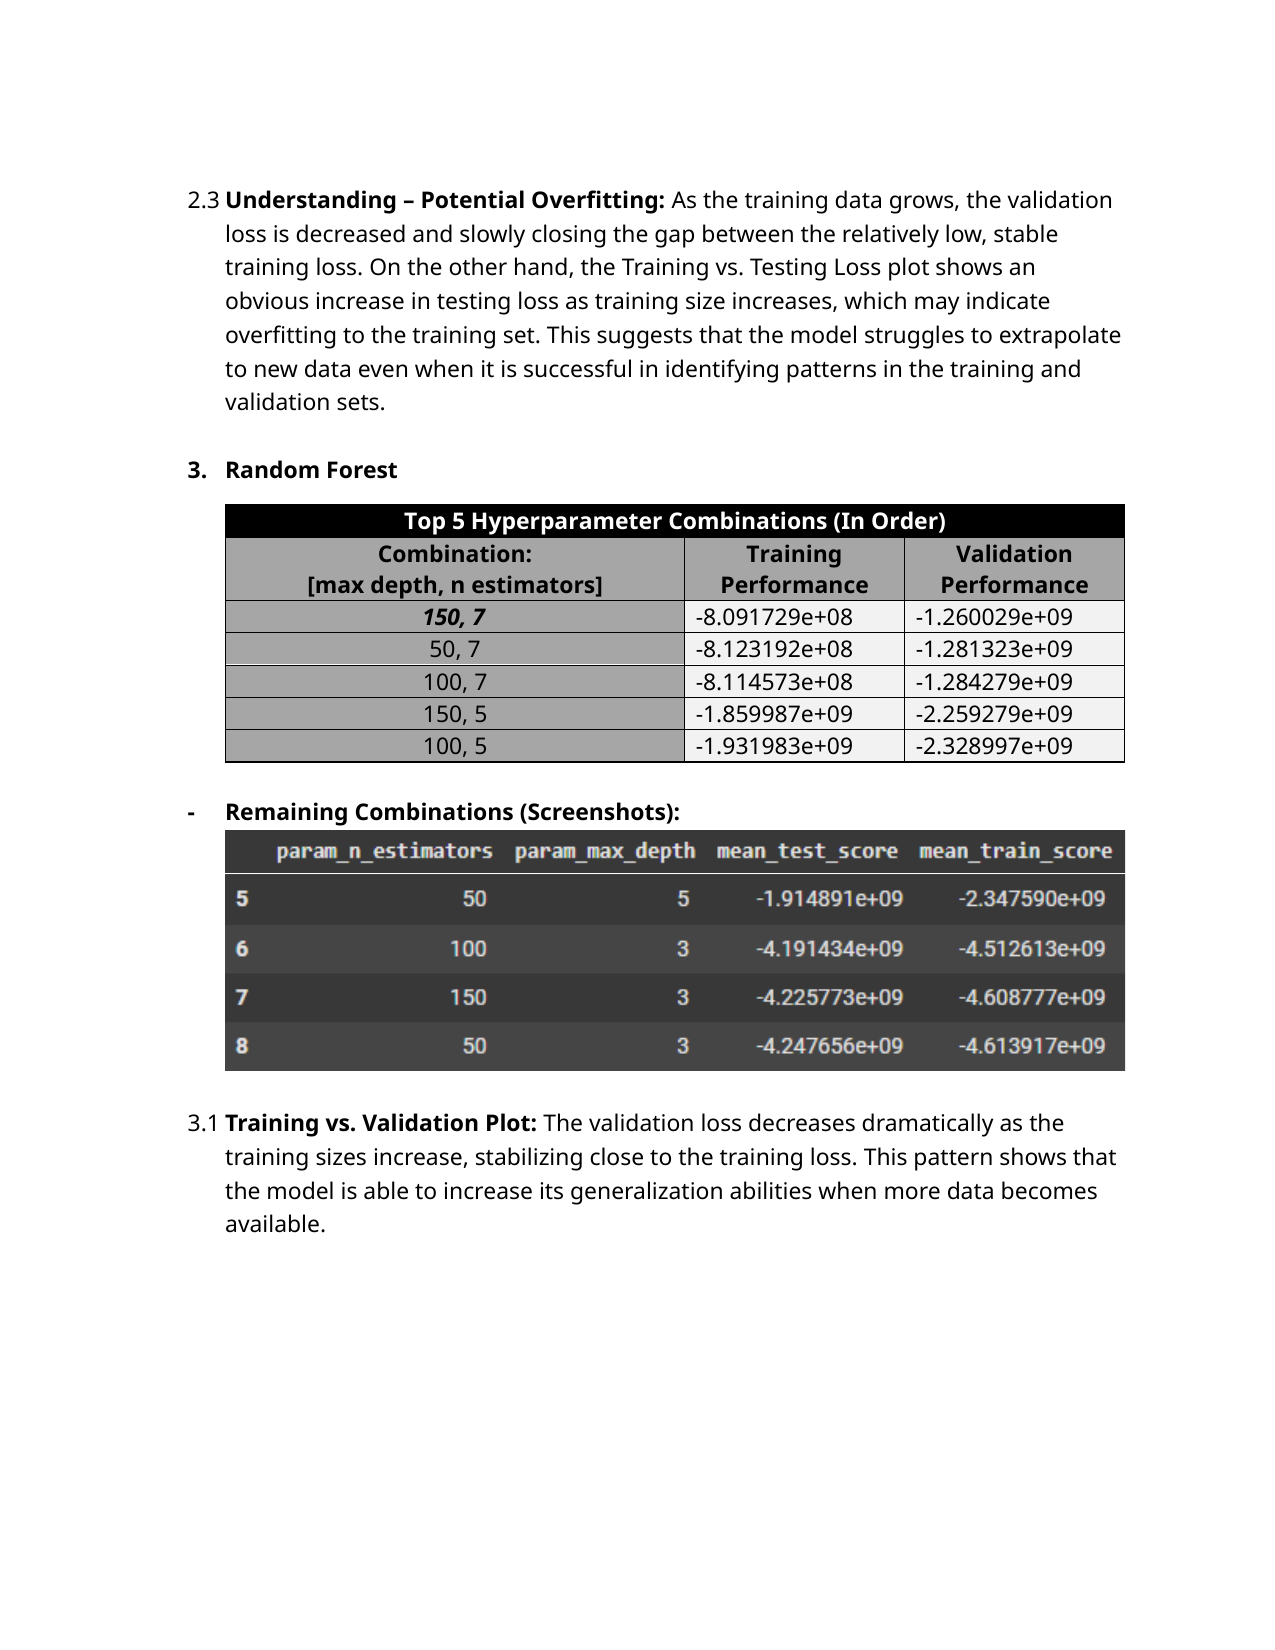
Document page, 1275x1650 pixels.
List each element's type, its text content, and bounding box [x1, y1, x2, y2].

table_cell -8.123192e+08 [685, 633, 904, 664]
table_cell -2.259279e+09 [905, 698, 1124, 729]
table_header Top 5 Hyperparameter Combinations (In Order) [226, 505, 1124, 536]
table_cell 150, 5 [226, 698, 684, 729]
table_cell Validation Performance [905, 538, 1124, 600]
table_cell -8.091729e+08 [685, 601, 904, 632]
list Training vs. Validation Plot: The validation loss decreases dramatically as the training sizes increase, stabilizing close to the training loss. This pattern shows that the model is able to increase its generalization abilities when more data becomes available. [187, 1107, 1125, 1240]
table_cell -2.328997e+09 [905, 730, 1124, 761]
table_cell -8.114573e+08 [685, 666, 904, 697]
list Remaining Combinations (Screenshots): [187, 796, 1125, 827]
table_cell 50, 7 [226, 633, 684, 664]
table_cell -1.931983e+09 [685, 730, 904, 761]
list Understanding – Potential Overfitting: As the training data grows, the validation loss is decreased and slowly closing the gap between the relatively low, stable training loss. On the other hand, the Training vs. Testing Loss plot shows an obvious increase in testing loss as training size increases, which may indicate overfitting to the training set. This suggests that the model struggles to extrapolate to new data even when it is successful in identifying patterns in the training and validation sets. [187, 184, 1125, 417]
list Random Forest [187, 454, 1125, 485]
table_cell -1.281323e+09 [905, 633, 1124, 664]
table_cell -1.859987e+09 [685, 698, 904, 729]
picture [225, 830, 1125, 873]
picture [225, 874, 1125, 1071]
table_cell Training Performance [685, 538, 904, 600]
table_cell 100, 5 [226, 730, 684, 761]
table_cell -1.260029e+09 [905, 601, 1124, 632]
table_cell 100, 7 [226, 666, 684, 697]
table_cell Combination: [max depth, n estimators] [226, 538, 684, 600]
table_cell 150, 7 [226, 601, 684, 632]
table_cell -1.284279e+09 [905, 666, 1124, 697]
